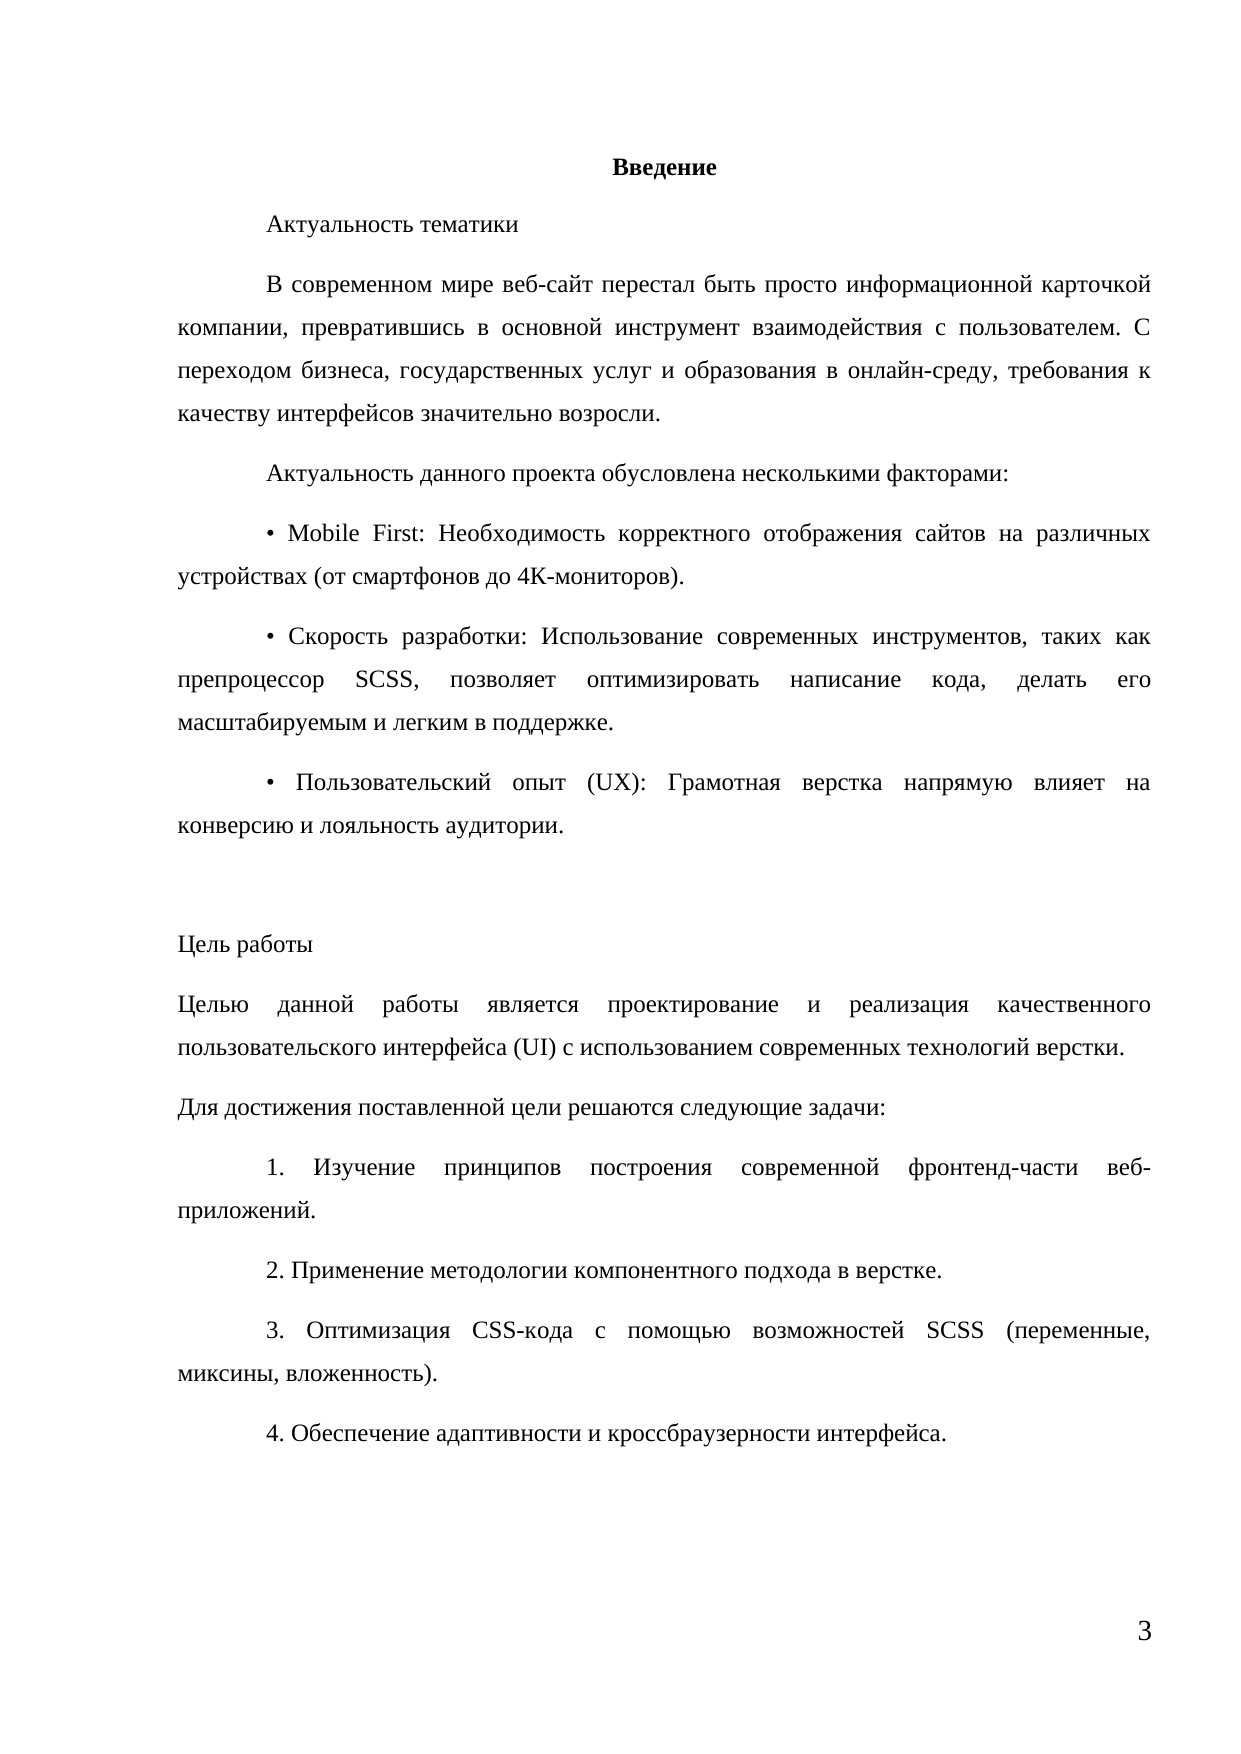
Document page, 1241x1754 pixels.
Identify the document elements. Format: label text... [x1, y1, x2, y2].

text • Пользовательский опыт (UX): Грамотная верстка напрямую влияет на конверсию и лояльность аудитории. [177, 767, 1152, 839]
text 3. Оптимизация CSS-кода с помощью возможностей SCSS (переменные, миксины, вложенность). [177, 1315, 1152, 1387]
text • Mobile First: Необходимость корректного отображения сайтов на различных устройствах (от смартфонов до 4К-мониторов). [177, 518, 1152, 590]
text 4. Обеспечение адаптивности и кроссбраузерности интерфейса. [177, 1418, 1152, 1446]
text 1. Изучение принципов построения современной фронтенд-части веб-приложений. [177, 1152, 1152, 1224]
subtitle Введение [177, 152, 1152, 180]
text В современном мире веб-сайт перестал быть просто информационной карточкой компании, превратившись в основной инструмент взаимодействия с пользователем. С переходом бизнеса, государственных услуг и образования в онлайн-среду, требования к качеству интерфейсов значительно возросли. [177, 269, 1152, 427]
text • Скорость разработки: Использование современных инструментов, таких как препроцессор SCSS, позволяет оптимизировать написание кода, делать его масштабируемым и легким в поддержке. [177, 621, 1152, 736]
text Актуальность тематики [177, 209, 1152, 238]
text Для достижения поставленной цели решаются следующие задачи: [177, 1092, 1152, 1121]
text 2. Применение методологии компонентного подхода в верстке. [177, 1255, 1152, 1284]
text Актуальность данного проекта обусловлена несколькими факторами: [177, 458, 1152, 487]
text Цель работы [177, 929, 1152, 958]
text Целью данной работы является проектирование и реализация качественного пользовательского интерфейса (UI) с использованием современных технологий верстки. [177, 989, 1152, 1061]
